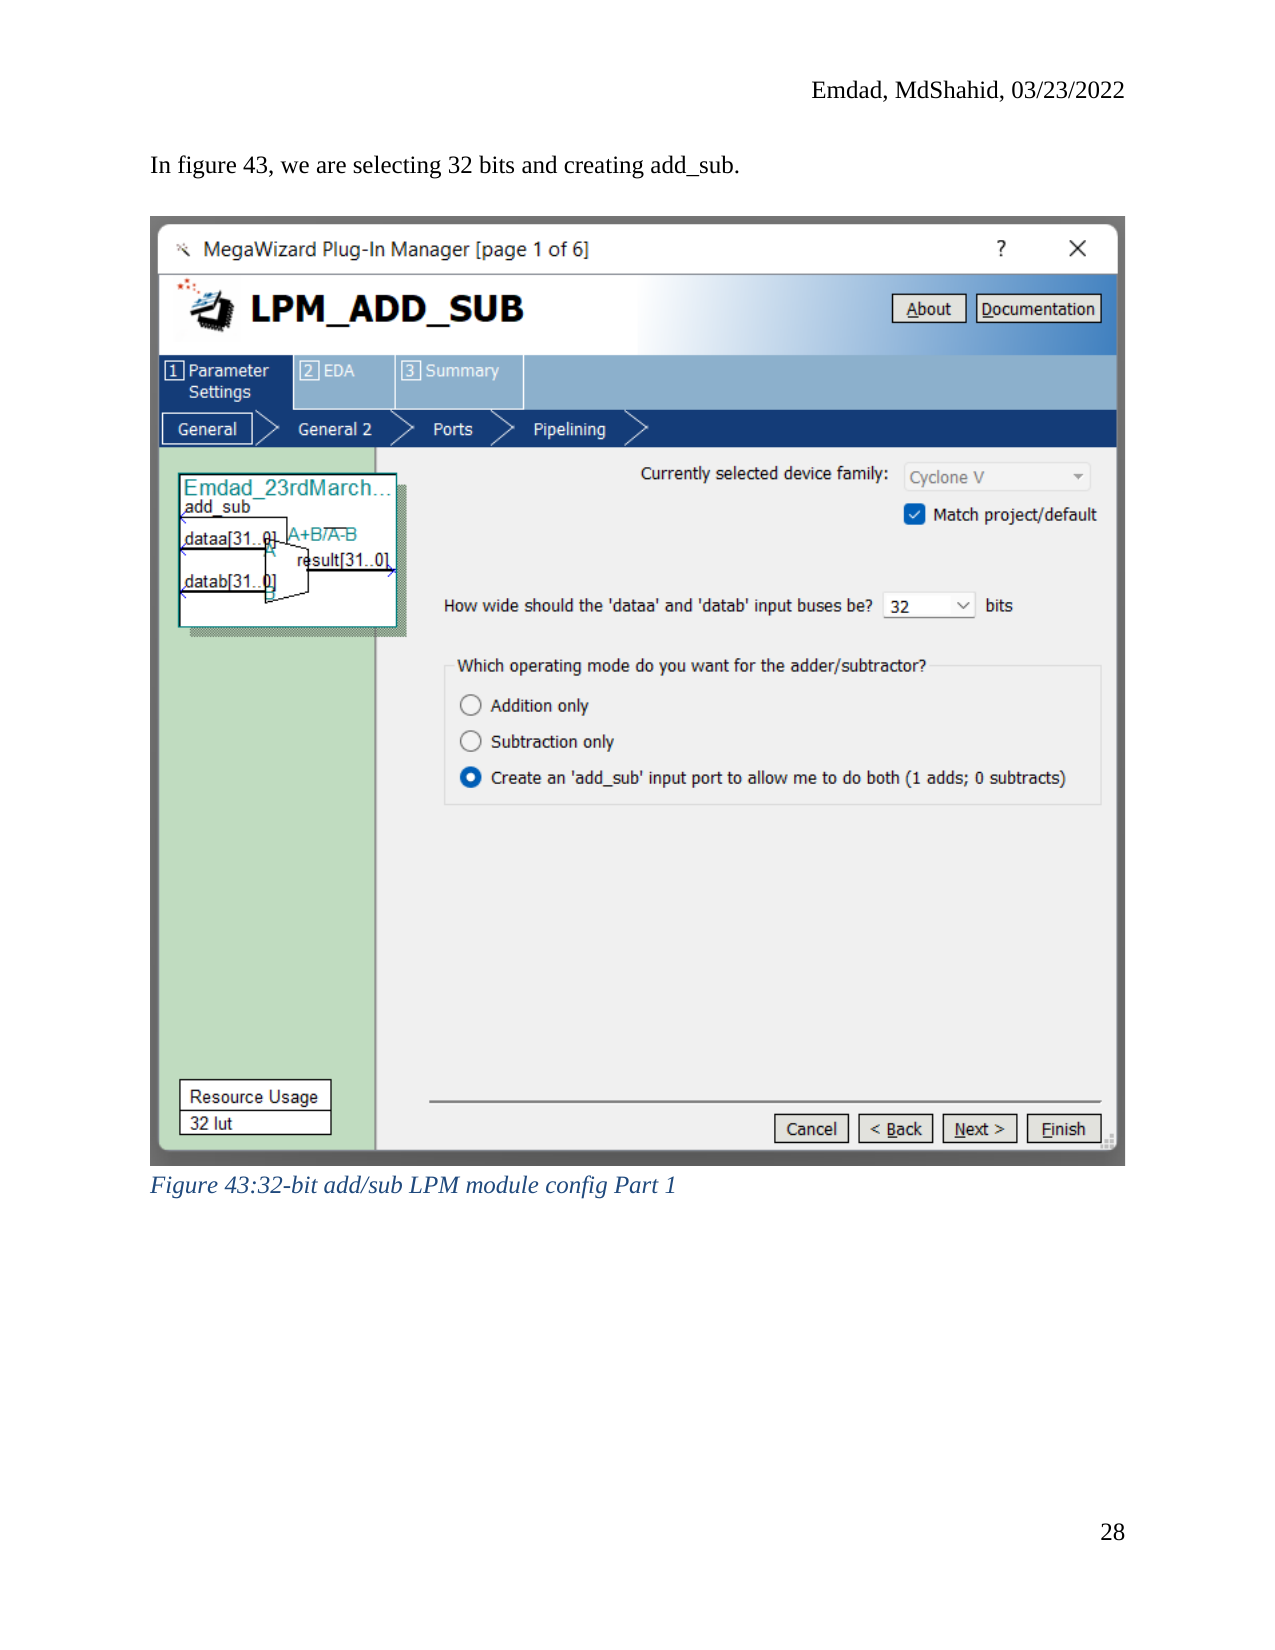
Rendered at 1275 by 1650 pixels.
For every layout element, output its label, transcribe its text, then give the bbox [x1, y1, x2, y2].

text Figure 43:32-bit add/sub LPM module config Part 1 [150, 1170, 1125, 1199]
text In figure 43, we are selecting 32 bits and creating add_sub. [150, 150, 1125, 179]
picture [150, 216, 1125, 1166]
